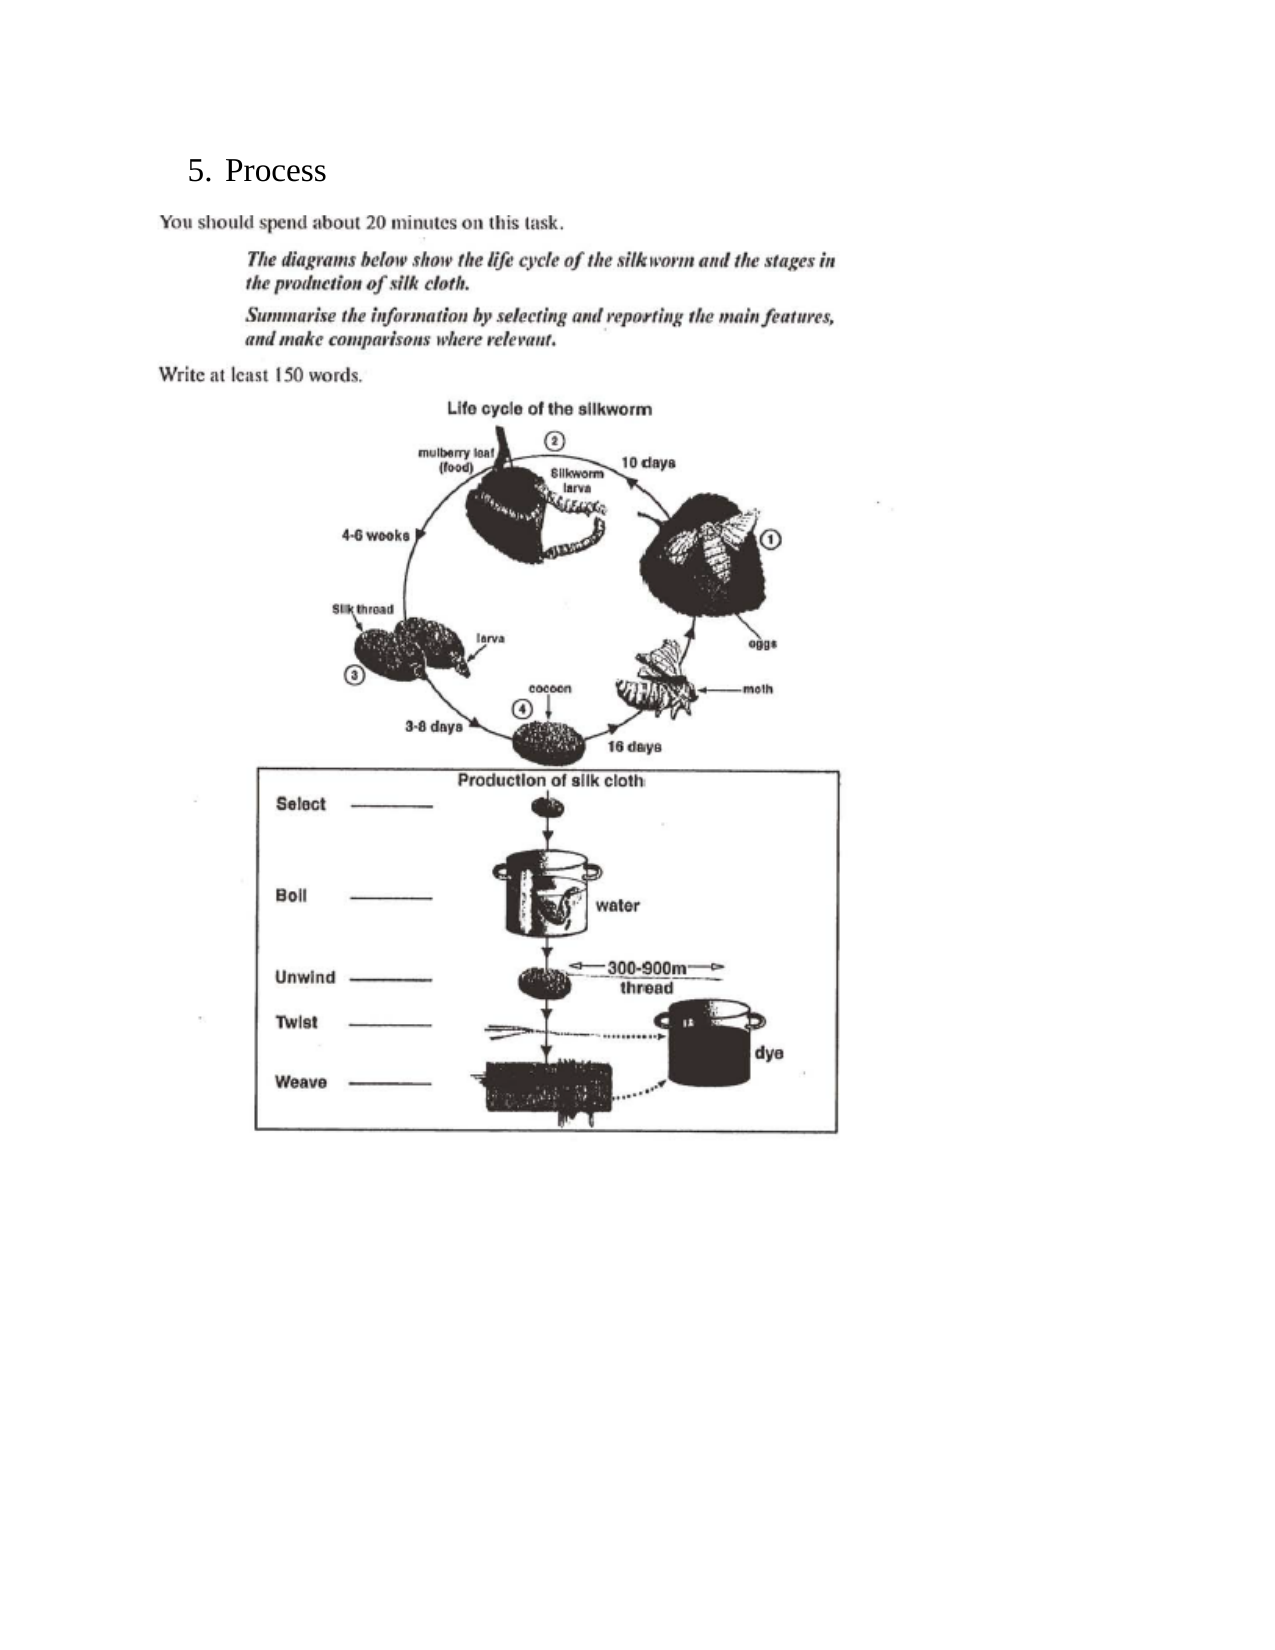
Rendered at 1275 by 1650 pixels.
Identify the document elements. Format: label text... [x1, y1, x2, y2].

picture [150, 215, 904, 1142]
list Process [187, 150, 1125, 188]
